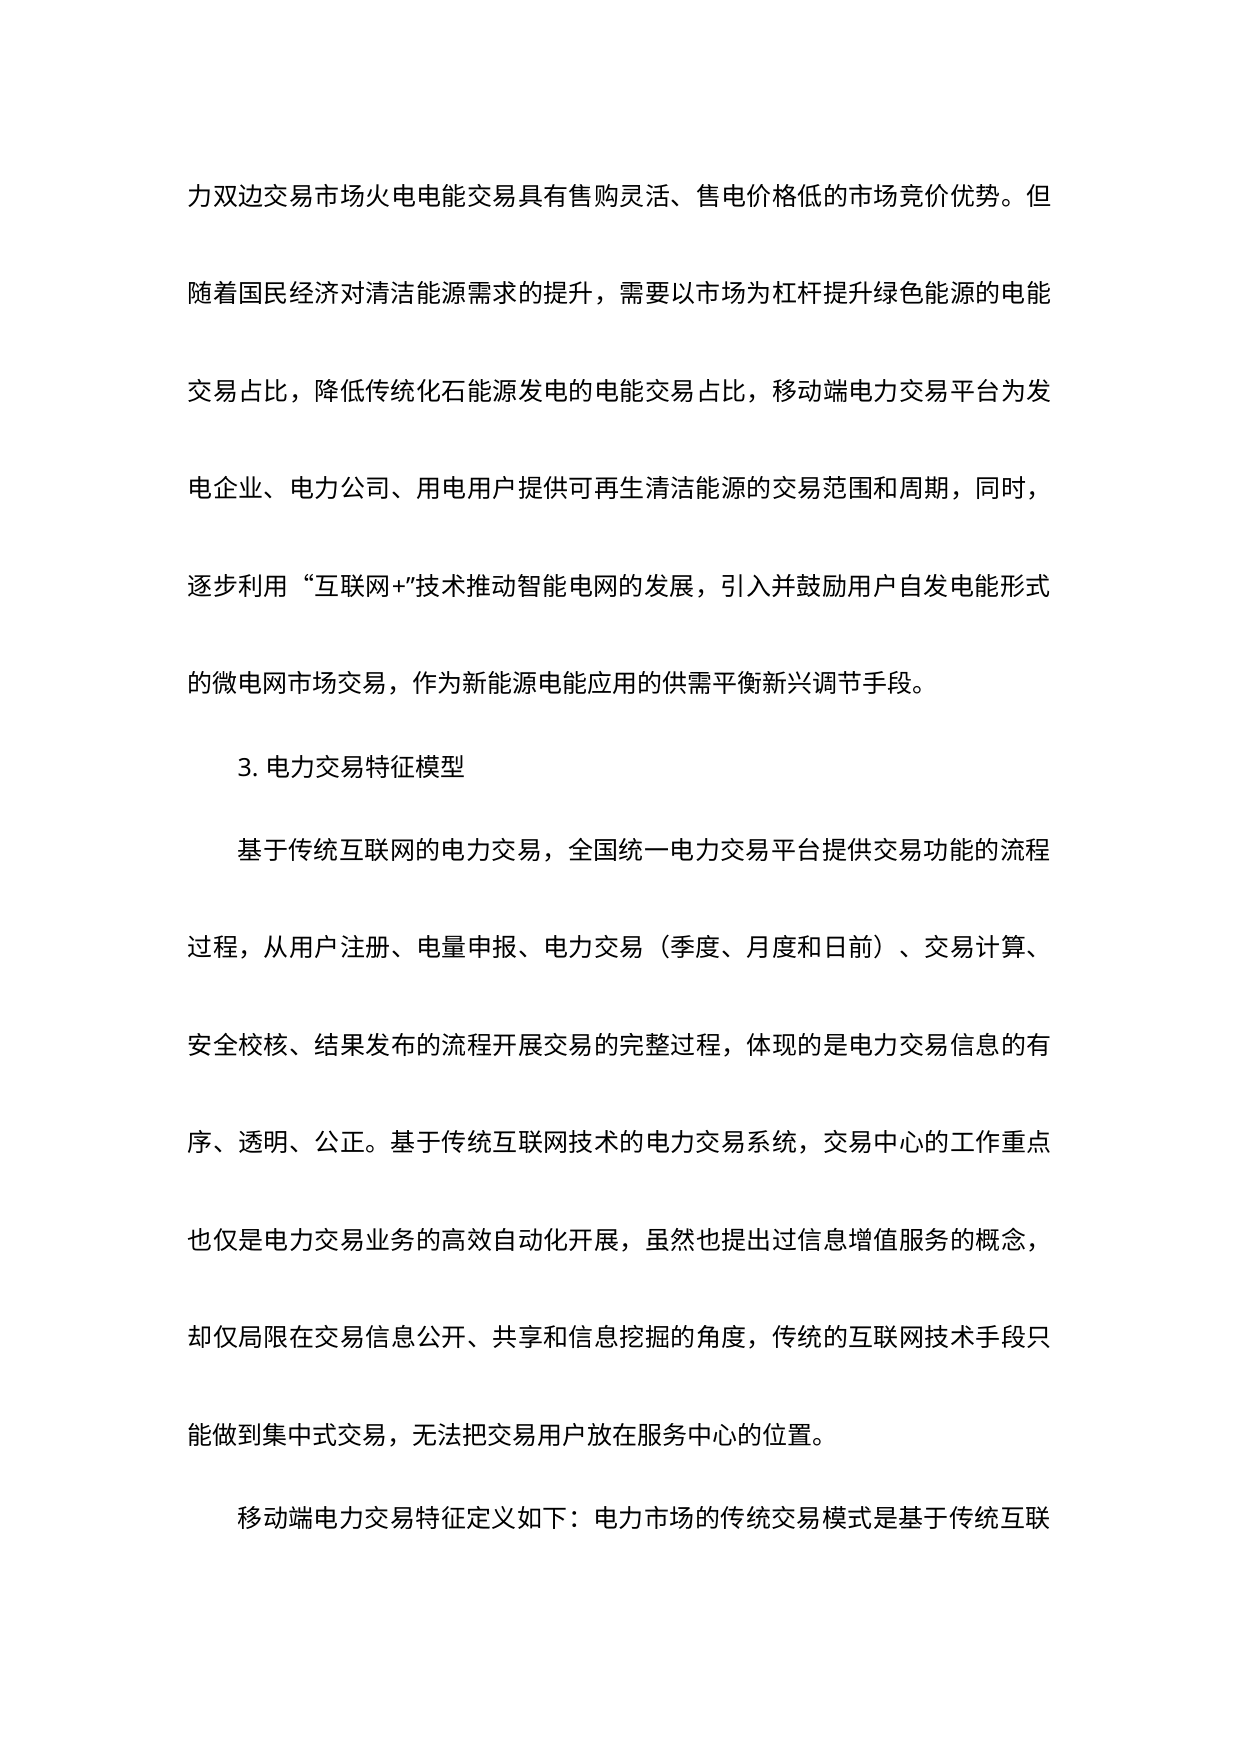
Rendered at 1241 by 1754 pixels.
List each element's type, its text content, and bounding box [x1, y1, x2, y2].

text 基于传统互联网的电力交易，全国统一电力交易平台提供交易功能的流程过程，从用户注册、电量申报、电力交易（季度、月度和日前）、交易计算、安全校核、结果发布的流程开展交易的完整过程，体现的是电力交易信息的有序、透明、公正。基于传统互联网技术的电力交易系统，交易中心的工作重点也仅是电力交易业务的高效自动化开展，虽然也提出过信息增值服务的概念，却仅局限在交易信息公开、共享和信息挖掘的角度，传统的互联网技术手段只能做到集中式交易，无法把交易用户放在服务中心的位置。 [187, 816, 1053, 1466]
text 3. 电力交易特征模型 [187, 733, 1053, 798]
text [187, 1484, 1053, 1549]
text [187, 162, 1053, 714]
